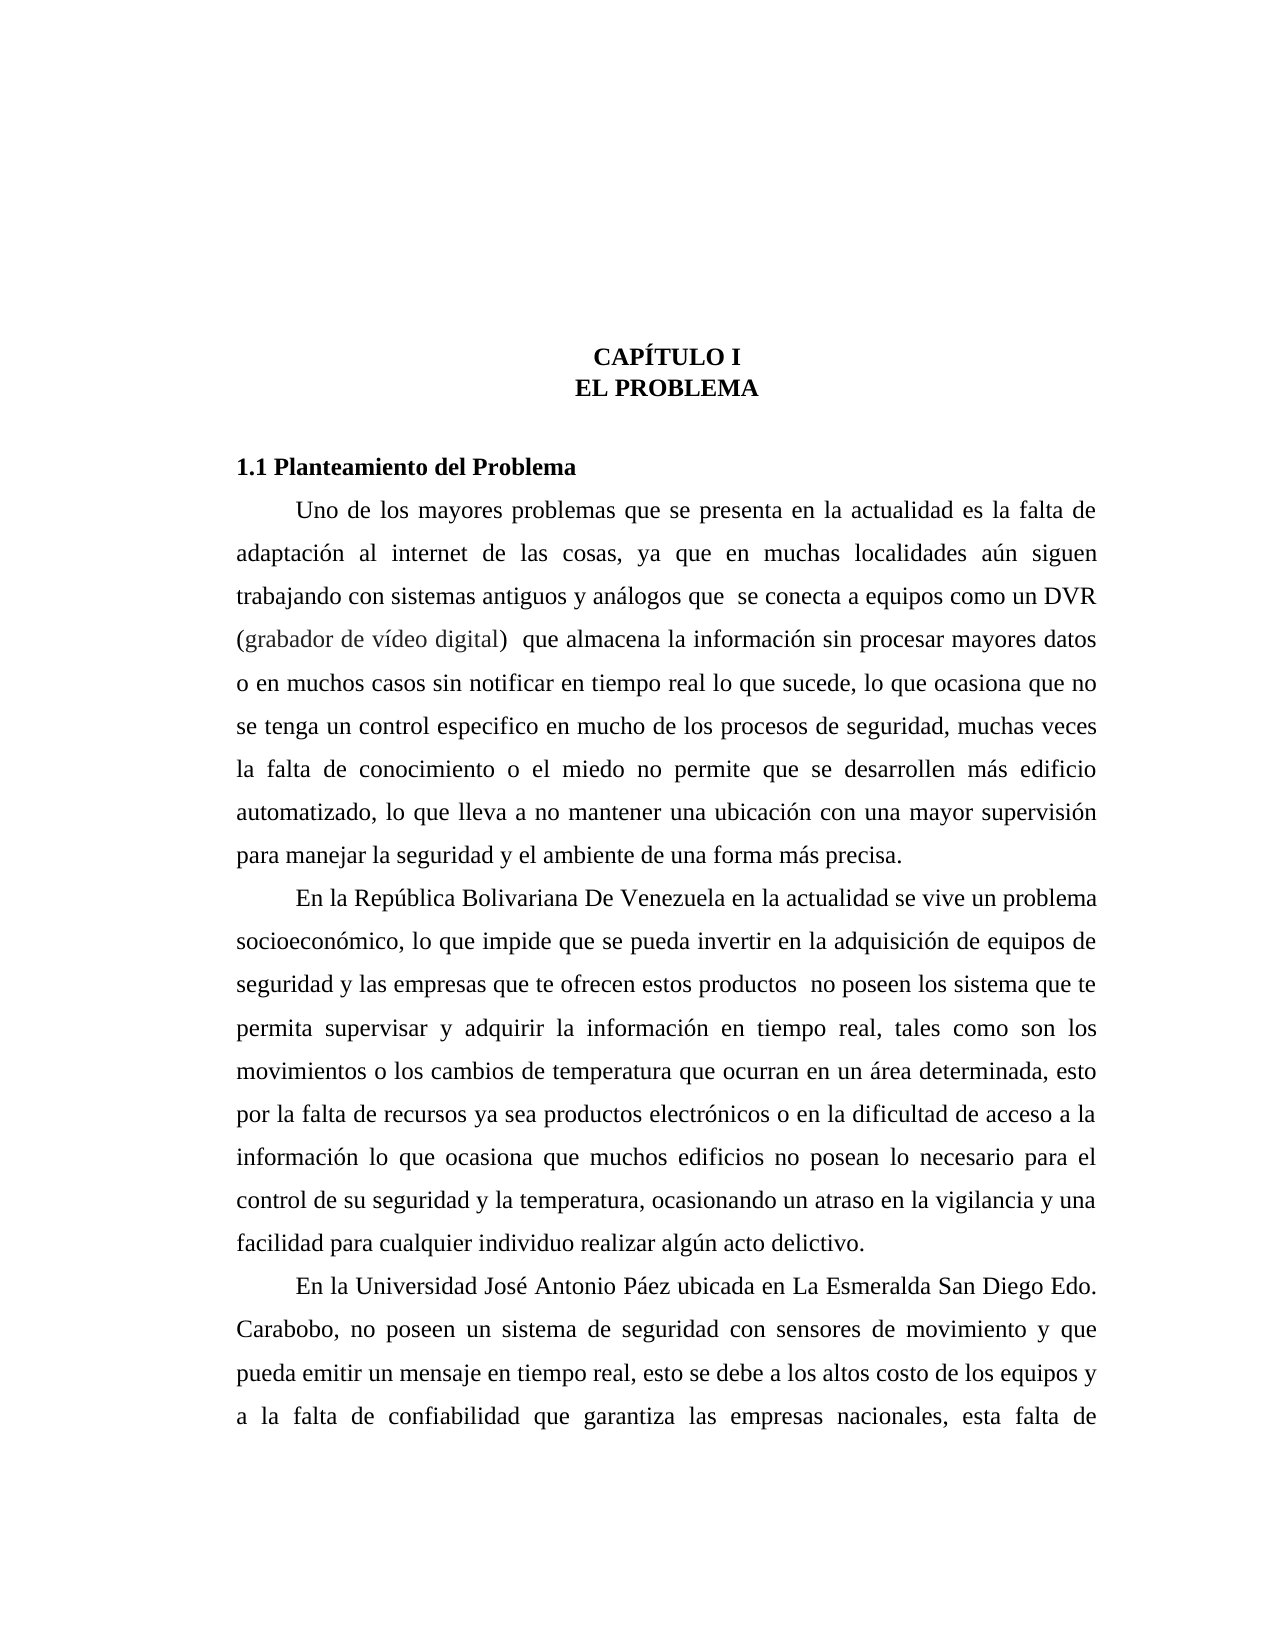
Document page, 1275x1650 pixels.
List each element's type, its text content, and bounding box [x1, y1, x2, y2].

list Uno de los mayores problemas que se presenta en la actualidad es la falta de adaptación al internet de las cosas, ya que en muchas localidades aún siguen trabajando con sistemas antiguos y análogos que se conecta a equipos como un DVR (grabador de vídeo digital) que almacena la información sin procesar mayores datos o en muchos casos sin notificar en tiempo real lo que sucede, lo que ocasiona que no se tenga un control especifico en mucho de los procesos de seguridad, muchas veces la falta de conocimiento o el miedo no permite que se desarrollen más edificio automatizado, lo que lleva a no mantener una ubicación con una mayor supervisión para manejar la seguridad y el ambiente de una forma más precisa. [236, 495, 1098, 869]
subtitle EL PROBLEMA [236, 373, 1098, 402]
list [236, 1271, 1098, 1429]
text CAPÍTULO I [236, 342, 1098, 371]
subtitle 1.1 Planteamiento del Problema [236, 452, 1098, 481]
list En la República Bolivariana De Venezuela en la actualidad se vive un problema socioeconómico, lo que impide que se pueda invertir en la adquisición de equipos de seguridad y las empresas que te ofrecen estos productos no poseen los sistema que te permita supervisar y adquirir la información en tiempo real, tales como son los movimientos o los cambios de temperatura que ocurran en un área determinada, esto por la falta de recursos ya sea productos electrónicos o en la dificultad de acceso a la información lo que ocasiona que muchos edificios no posean lo necesario para el control de su seguridad y la temperatura, ocasionando un atraso en la vigilancia y una facilidad para cualquier individuo realizar algún acto delictivo. [236, 883, 1098, 1257]
